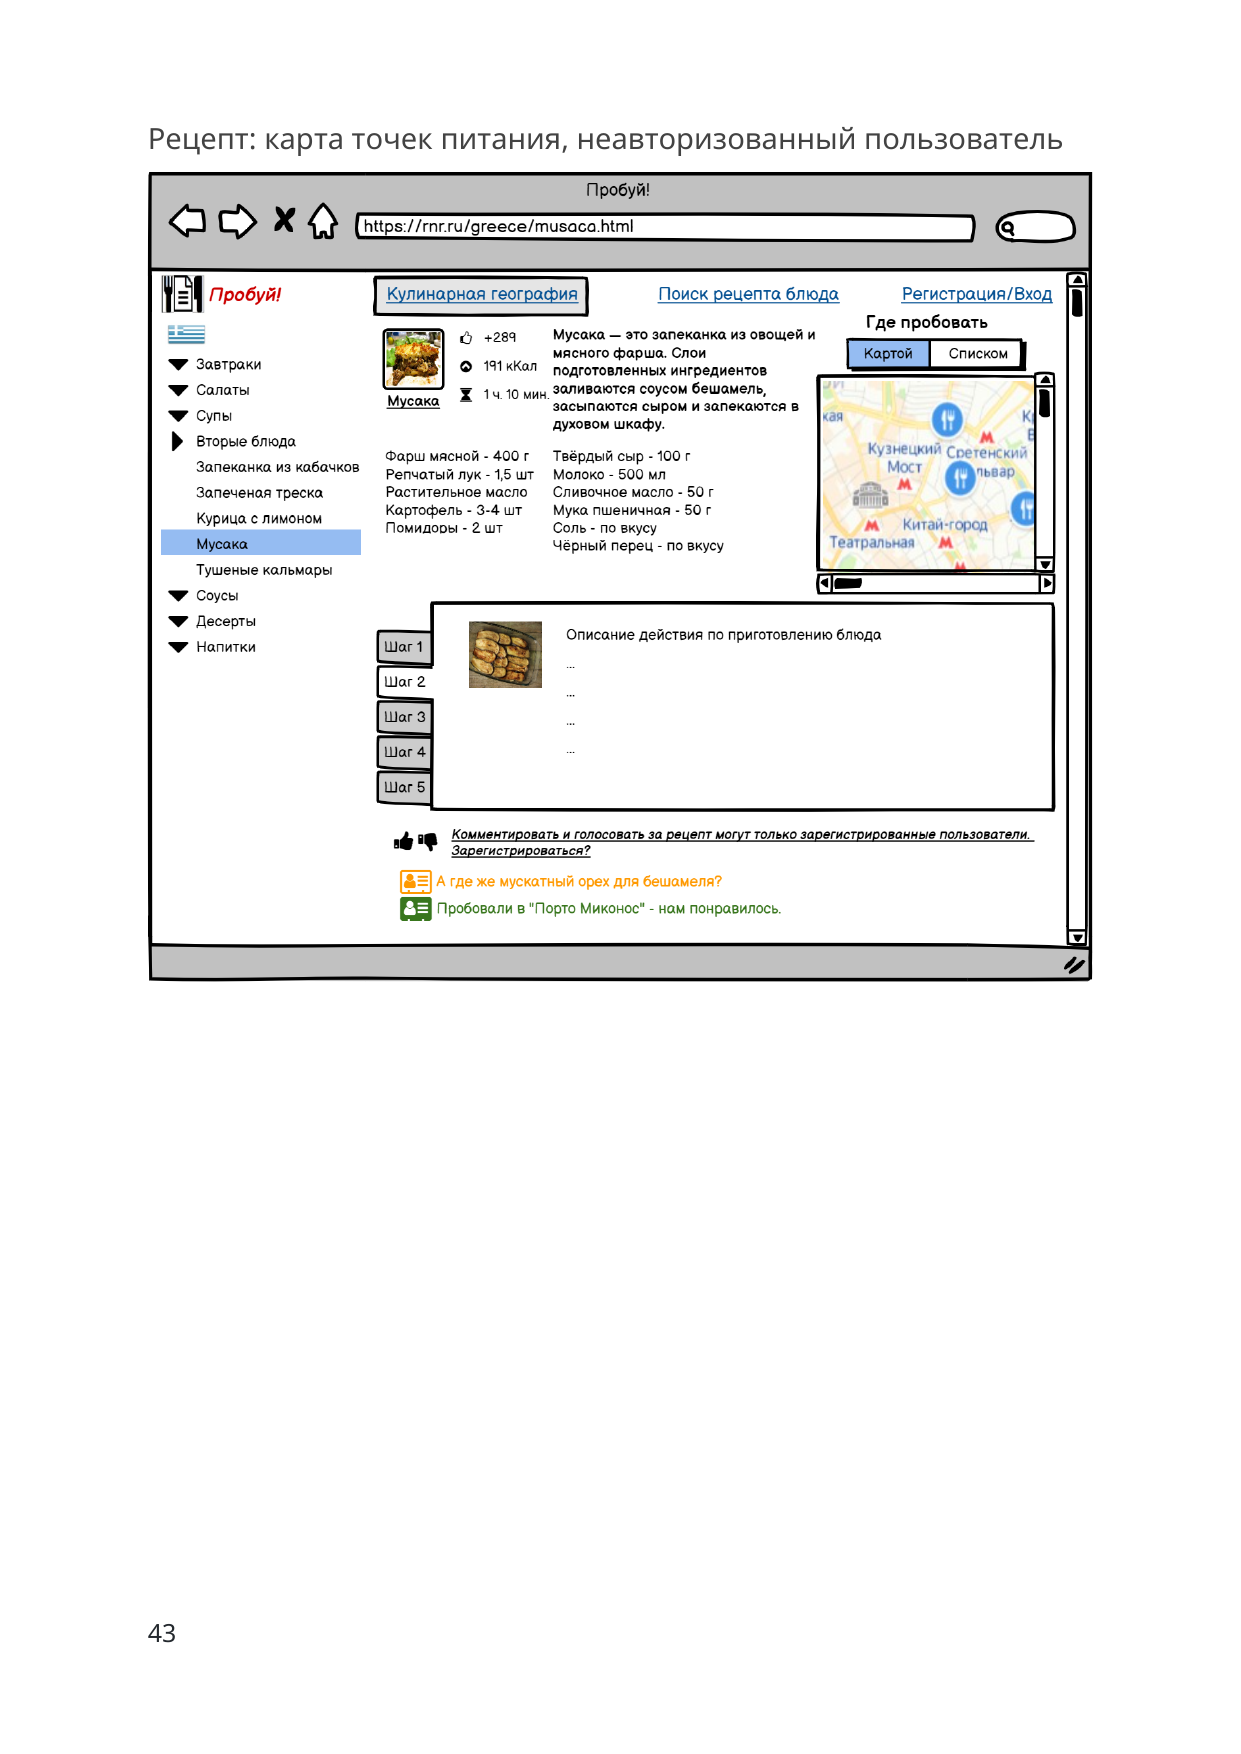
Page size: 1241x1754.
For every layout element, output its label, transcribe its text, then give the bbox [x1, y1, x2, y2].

picture [147, 172, 1093, 982]
subtitle Рецепт: карта точек питания, неавторизованный пользователь [148, 118, 1093, 158]
